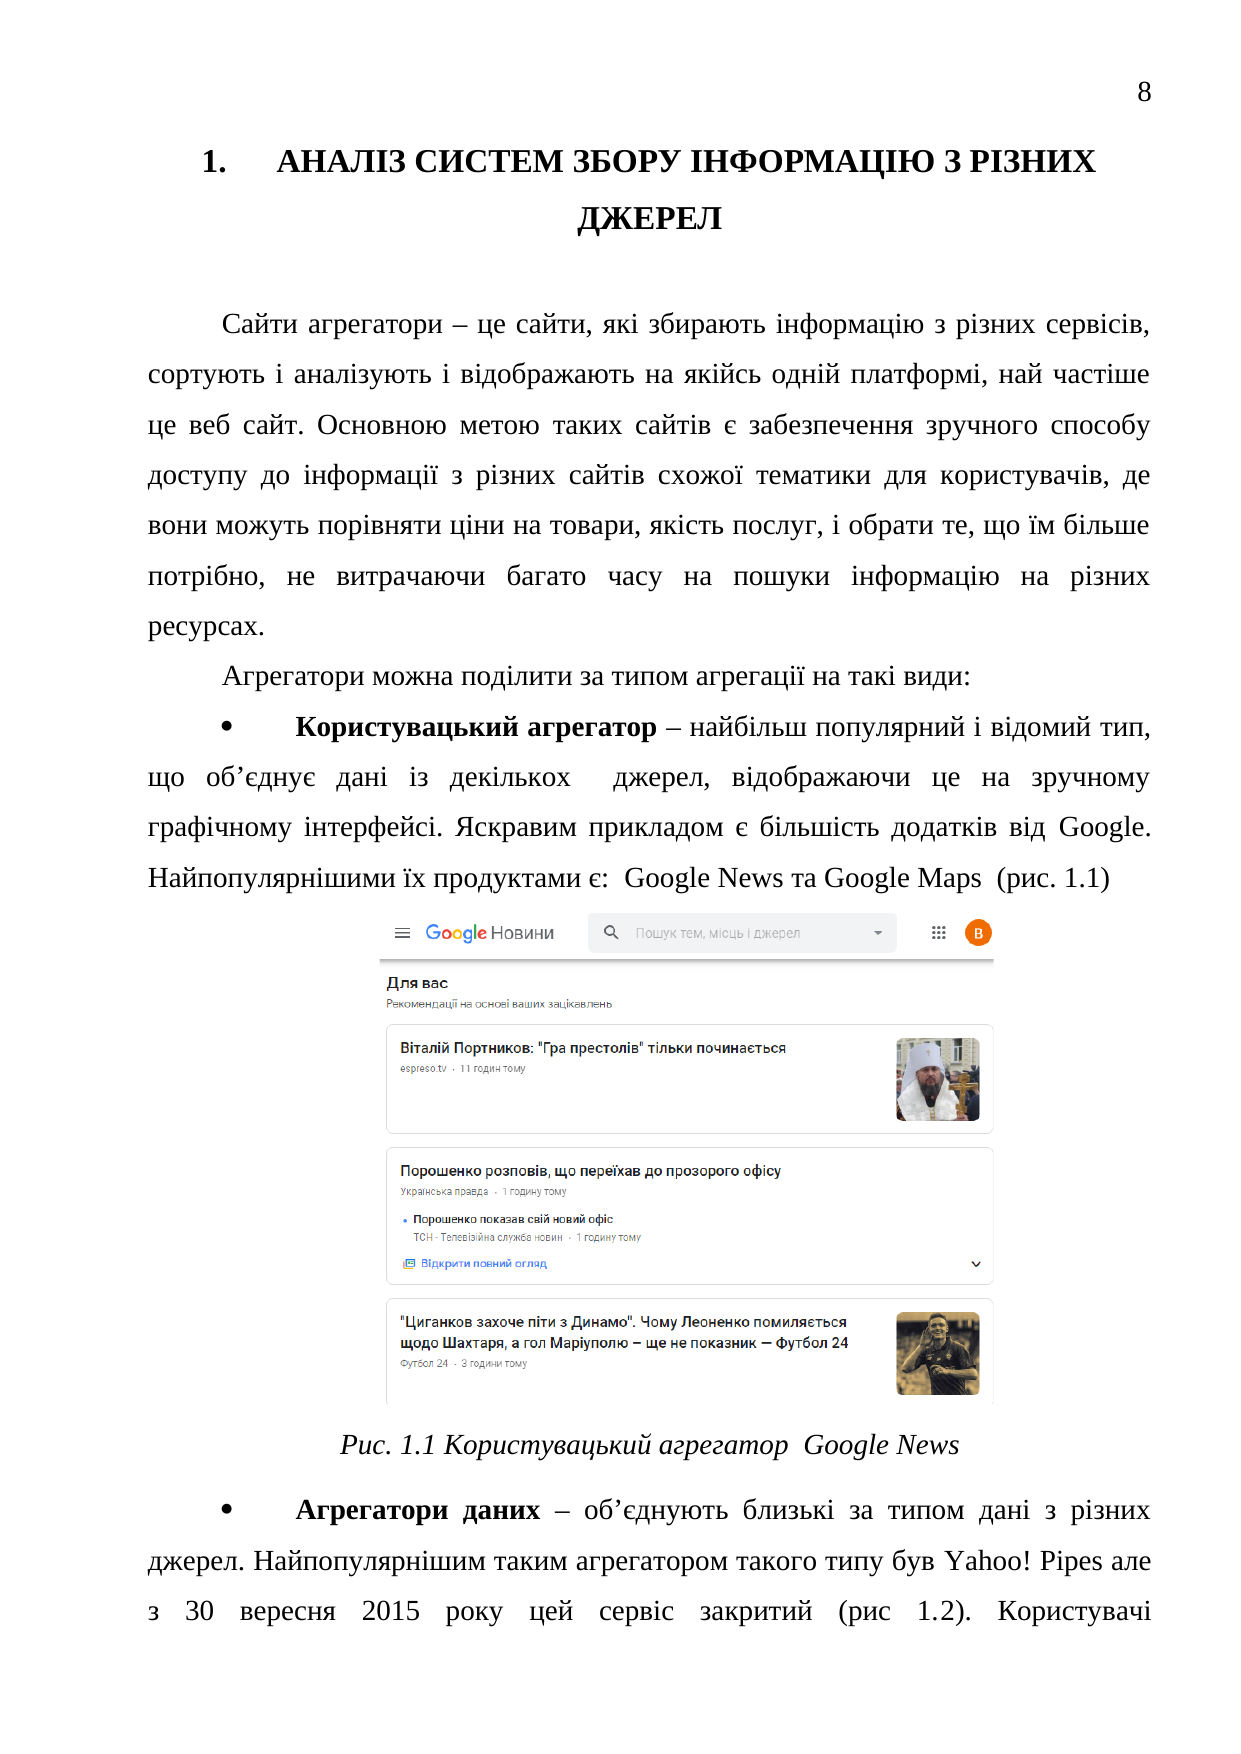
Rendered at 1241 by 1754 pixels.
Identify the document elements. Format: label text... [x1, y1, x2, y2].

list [148, 1492, 1152, 1626]
text Агрегатори можна поділити за типом агрегації на такі види: [222, 658, 1152, 692]
list Користувацький агрегатор – найбільш популярний і відомий тип, що об’єднує дані із декількох джерел, відображаючи це на зручному графічному інтерфейсі. Яскравим прикладом є більшість додатків від Google. Найпопулярнішими їх продуктами є: Google News та Google Maps (рис. 1.1) [148, 709, 1152, 893]
text Рис. 1.1 Користувацький агрегатор Google News [148, 1427, 1152, 1460]
subtitle АНАЛІЗ СИСТЕМ ЗБОРУ ІНФОРМАЦІЮ З РІЗНИХ ДЖЕРЕЛ [147, 141, 1152, 237]
text Сайти агрегатори – це сайти, які збирають інформацію з різних сервісів, сортують і аналізують і відображають на якійсь одній платформі, най частіше це веб сайт. Основною метою таких сайтів є забезпечення зручного способу доступу до інформації з різних сайтів схожої тематики для користувачів, де вони можуть порівняти ціни на товари, якість послуг, і обрати те, що їм більше потрібно, не витрачаючи багато часу на пошуки інформацію на різних ресурсах. [148, 306, 1152, 642]
picture [379, 910, 994, 1404]
